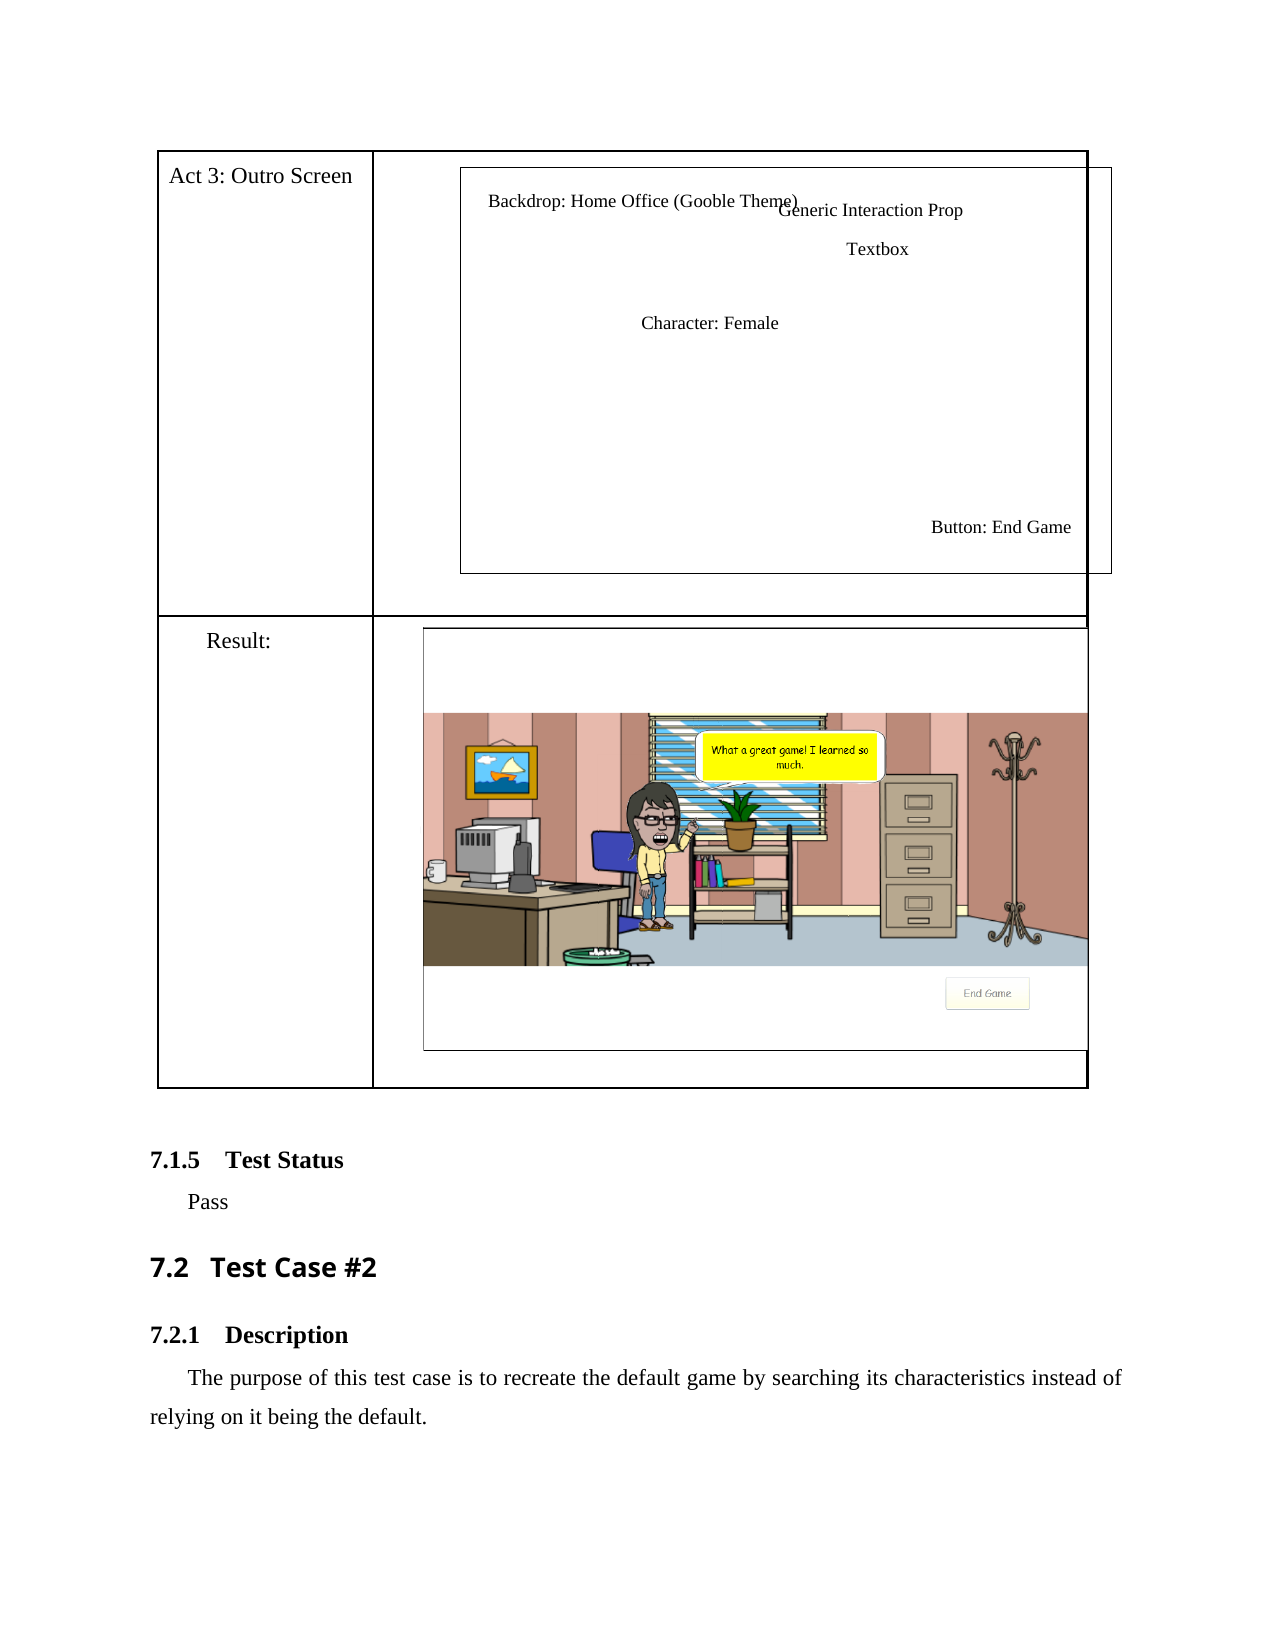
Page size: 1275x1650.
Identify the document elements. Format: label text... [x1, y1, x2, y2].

subtitle Test Case #2 [150, 1248, 1125, 1285]
table_cell [374, 152, 1086, 615]
table_cell [374, 617, 1086, 1087]
table_cell Act 3: Outro Screen [159, 152, 372, 615]
picture [420, 627, 1088, 1051]
table_cell Result: [159, 617, 372, 1087]
subtitle Description [150, 1320, 1125, 1349]
text The purpose of this test case is to recreate the default game by searching its characteristics instead of relying on it being the default. [150, 1363, 1125, 1429]
subtitle Test Status [150, 1145, 1125, 1174]
text Pass [150, 1188, 1125, 1214]
